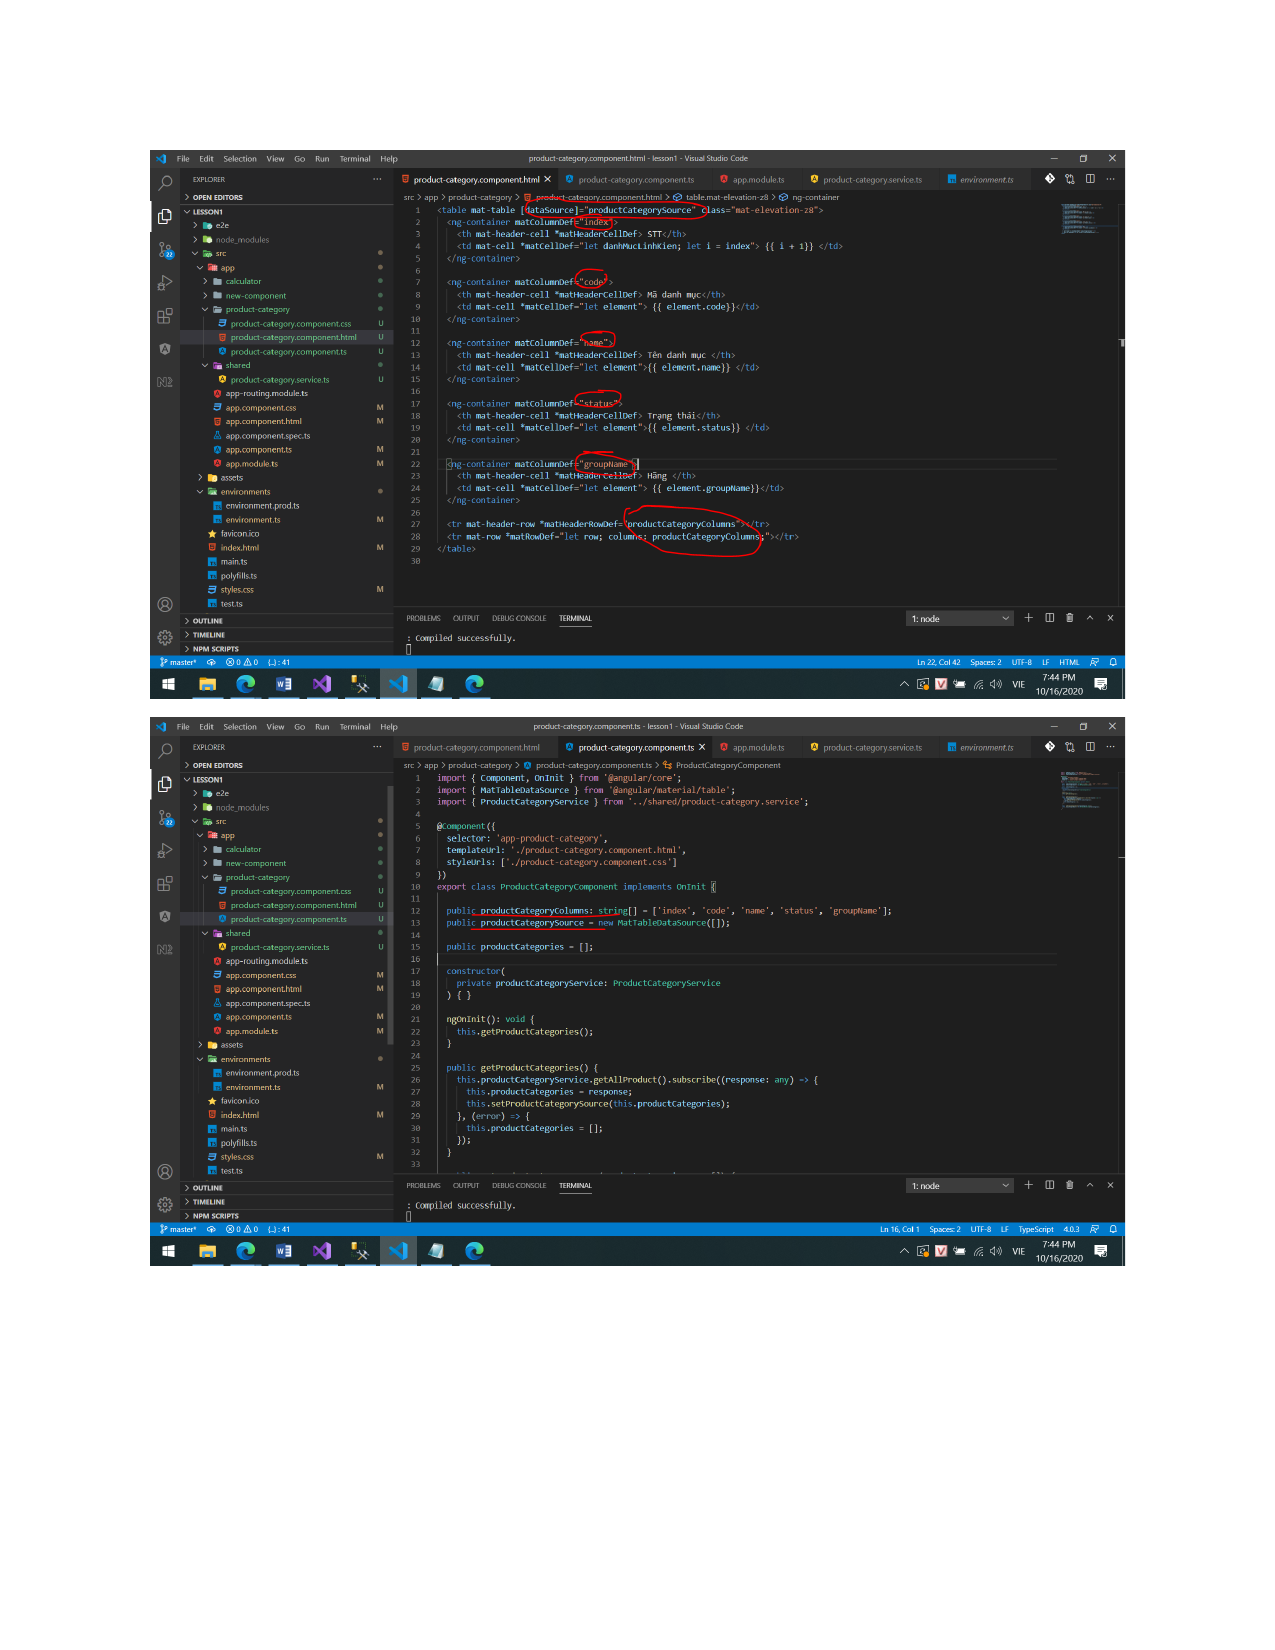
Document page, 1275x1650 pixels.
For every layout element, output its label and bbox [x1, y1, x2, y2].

picture [150, 717, 1125, 1266]
picture [150, 150, 1125, 699]
